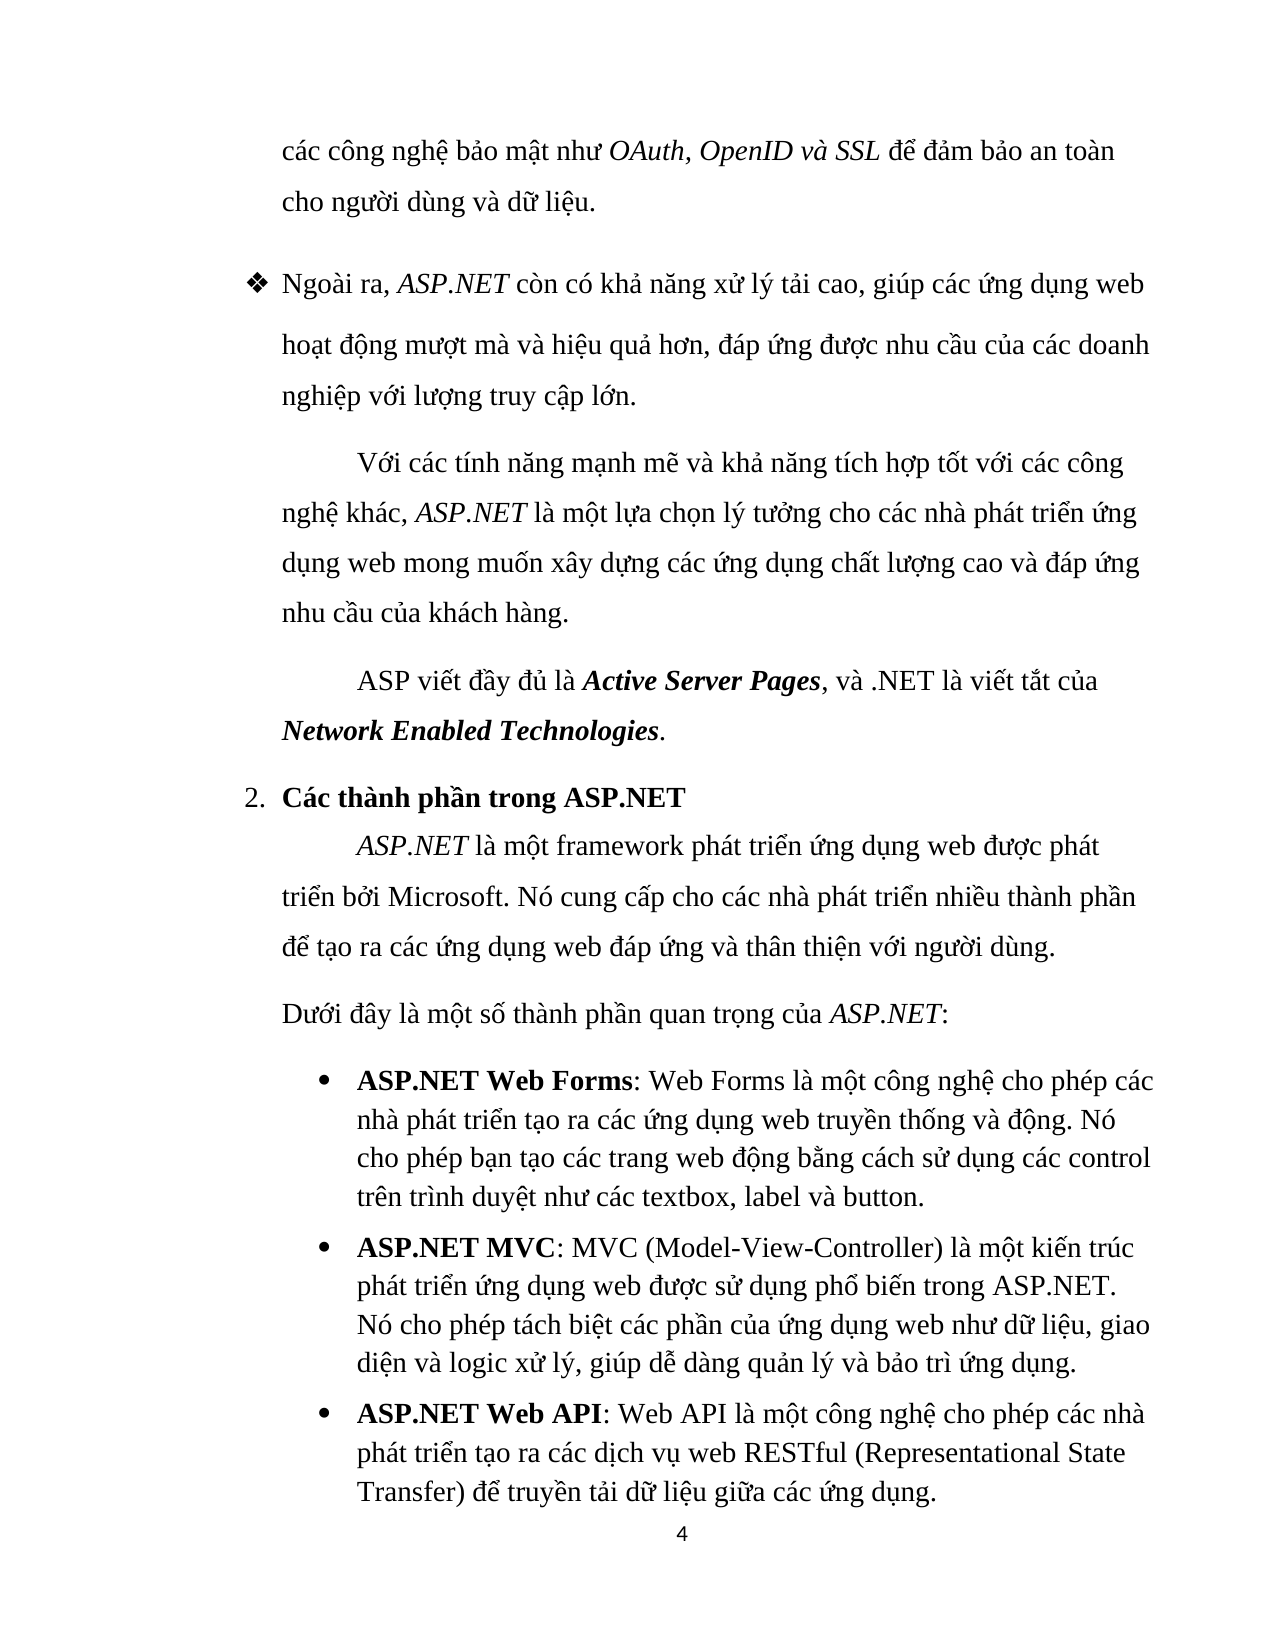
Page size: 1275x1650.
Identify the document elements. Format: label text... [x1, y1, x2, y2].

list Ngoài ra, ASP.NET còn có khả năng xử lý tải cao, giúp các ứng dụng web hoạt động mượt mà và hiệu quả hơn, đáp ứng được nhu cầu của các doanh nghiệp với lượng truy cập lớn. [244, 251, 1157, 411]
list ASP.NET Web Forms: Web Forms là một công nghệ cho phép các nhà phát triển tạo ra các ứng dụng web truyền thống và động. Nó cho phép bạn tạo các trang web động bằng cách sử dụng các control trên trình duyệt như các textbox, label và button. [319, 1063, 1157, 1212]
subtitle Các thành phần trong ASP.NET [244, 780, 1157, 813]
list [244, 133, 1157, 217]
text ASP.NET là một framework phát triển ứng dụng web được phát triển bởi Microsoft. Nó cung cấp cho các nhà phát triển nhiều thành phần để tạo ra các ứng dụng web đáp ứng và thân thiện với người dùng. [282, 828, 1157, 963]
text Dưới đây là một số thành phần quan trọng của ASP.NET: [282, 996, 1157, 1030]
text Với các tính năng mạnh mẽ và khả năng tích hợp tốt với các công nghệ khác, ASP.NET là một lựa chọn lý tưởng cho các nhà phát triển ứng dụng web mong muốn xây dựng các ứng dụng chất lượng cao và đáp ứng nhu cầu của khách hàng. [282, 445, 1157, 629]
list ASP.NET Web API: Web API là một công nghệ cho phép các nhà phát triển tạo ra các dịch vụ web RESTful (Representational State Transfer) để truyền tải dữ liệu giữa các ứng dụng. [319, 1397, 1157, 1507]
list ASP.NET MVC: MVC (Model-View-Controller) là một kiến trúc phát triển ứng dụng web được sử dụng phổ biến trong ASP.NET. Nó cho phép tách biệt các phần của ứng dụng web như dữ liệu, giao diện và logic xử lý, giúp dễ dàng quản lý và bảo trì ứng dụng. [319, 1230, 1157, 1379]
text ASP viết đầy đủ là Active Server Pages, và .NET là viết tắt của Network Enabled Technologies. [282, 663, 1157, 746]
